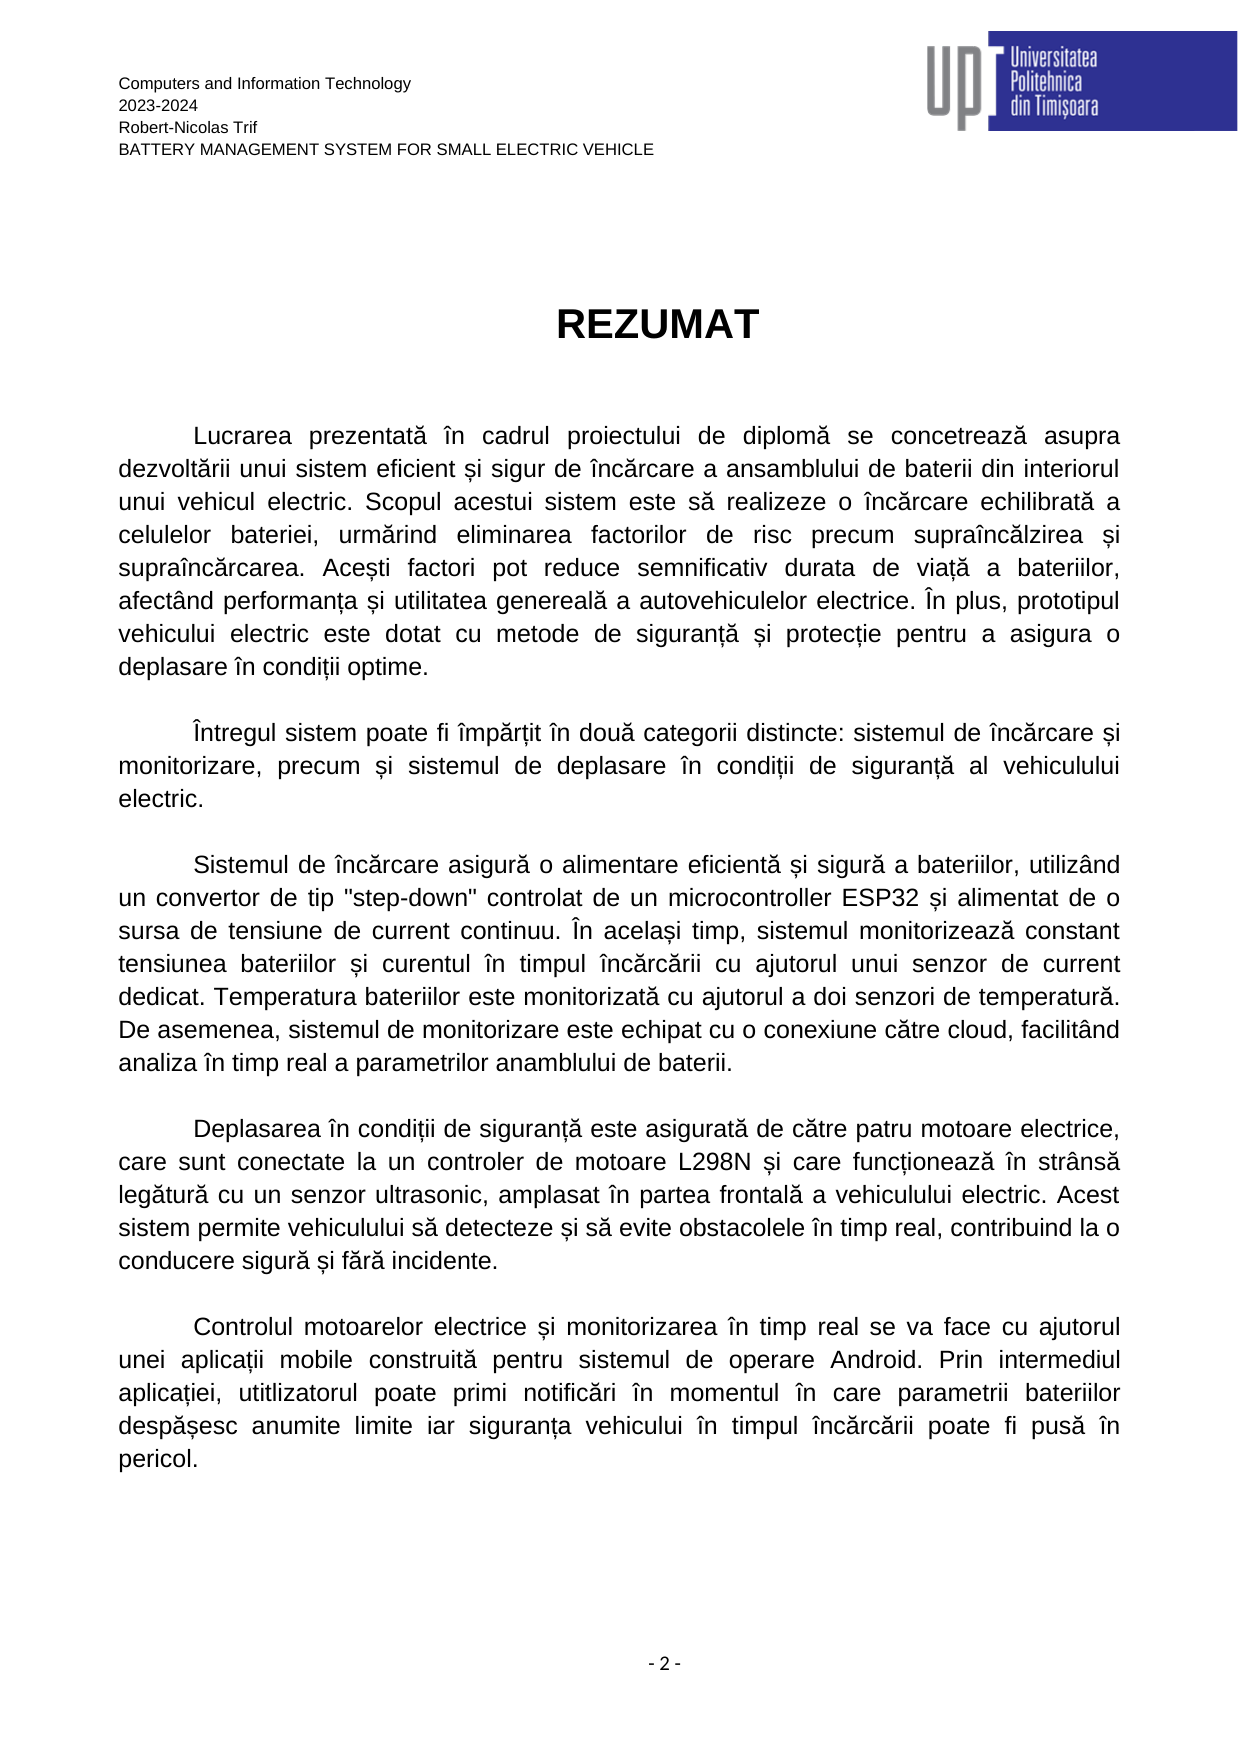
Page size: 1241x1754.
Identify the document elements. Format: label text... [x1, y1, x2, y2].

picture [927, 31, 1238, 131]
title Sistemul de încărcare asigură o alimentare eficientă și sigură a bateriilor, utilizând un convertor de tip "step-down" controlat de un microcontroller ESP32 și alimentat de o sursa de tensiune de current continuu. În același timp, sistemul monitorizează constant tensiunea bateriilor și curentul în timpul încărcării cu ajutorul unui senzor de current dedicat. Temperatura bateriilor este monitorizată cu ajutorul a doi senzori de temperatură. De asemenea, sistemul de monitorizare este echipat cu o conexiune către cloud, facilitând analiza în timp real a parametrilor anamblului de baterii. [118, 850, 1122, 1077]
title Întregul sistem poate fi împărțit în două categorii distincte: sistemul de încărcare și monitorizare, precum și sistemul de deplasare în condiții de siguranță al vehiculului electric. [118, 718, 1122, 813]
title Controlul motoarelor electrice și monitorizarea în timp real se va face cu ajutorul unei aplicații mobile construită pentru sistemul de operare Android. Prin intermediul aplicației, utitlizatorul poate primi notificări în momentul în care parametrii bateriilor despășesc anumite limite iar siguranța vehicului în timpul încărcării poate fi pusă în pericol. [118, 1312, 1122, 1473]
title Lucrarea prezentată în cadrul proiectului de diplomă se concetrează asupra dezvoltării unui sistem eficient și sigur de încărcare a ansamblului de baterii din interiorul unui vehicul electric. Scopul acestui sistem este să realizeze o încărcare echilibrată a celulelor bateriei, urmărind eliminarea factorilor de risc precum supraîncălzirea și supraîncărcarea. Acești factori pot reduce semnificativ durata de viață a bateriilor, afectând performanța și utilitatea genereală a autovehiculelor electrice. În plus, prototipul vehicului electric este dotat cu metode de siguranță și protecție pentru a asigura o deplasare în condiții optime. [118, 421, 1122, 681]
title Deplasarea în condiții de siguranță este asigurată de către patru motoare electrice, care sunt conectate la un controler de motoare L298N și care funcționează în strânsă legătură cu un senzor ultrasonic, amplasat în partea frontală a vehiculului electric. Acest sistem permite vehiculului să detecteze și să evite obstacolele în timp real, contribuind la o conducere sigură și fără incidente. [118, 1114, 1122, 1275]
title REZUMAT [118, 299, 1122, 347]
